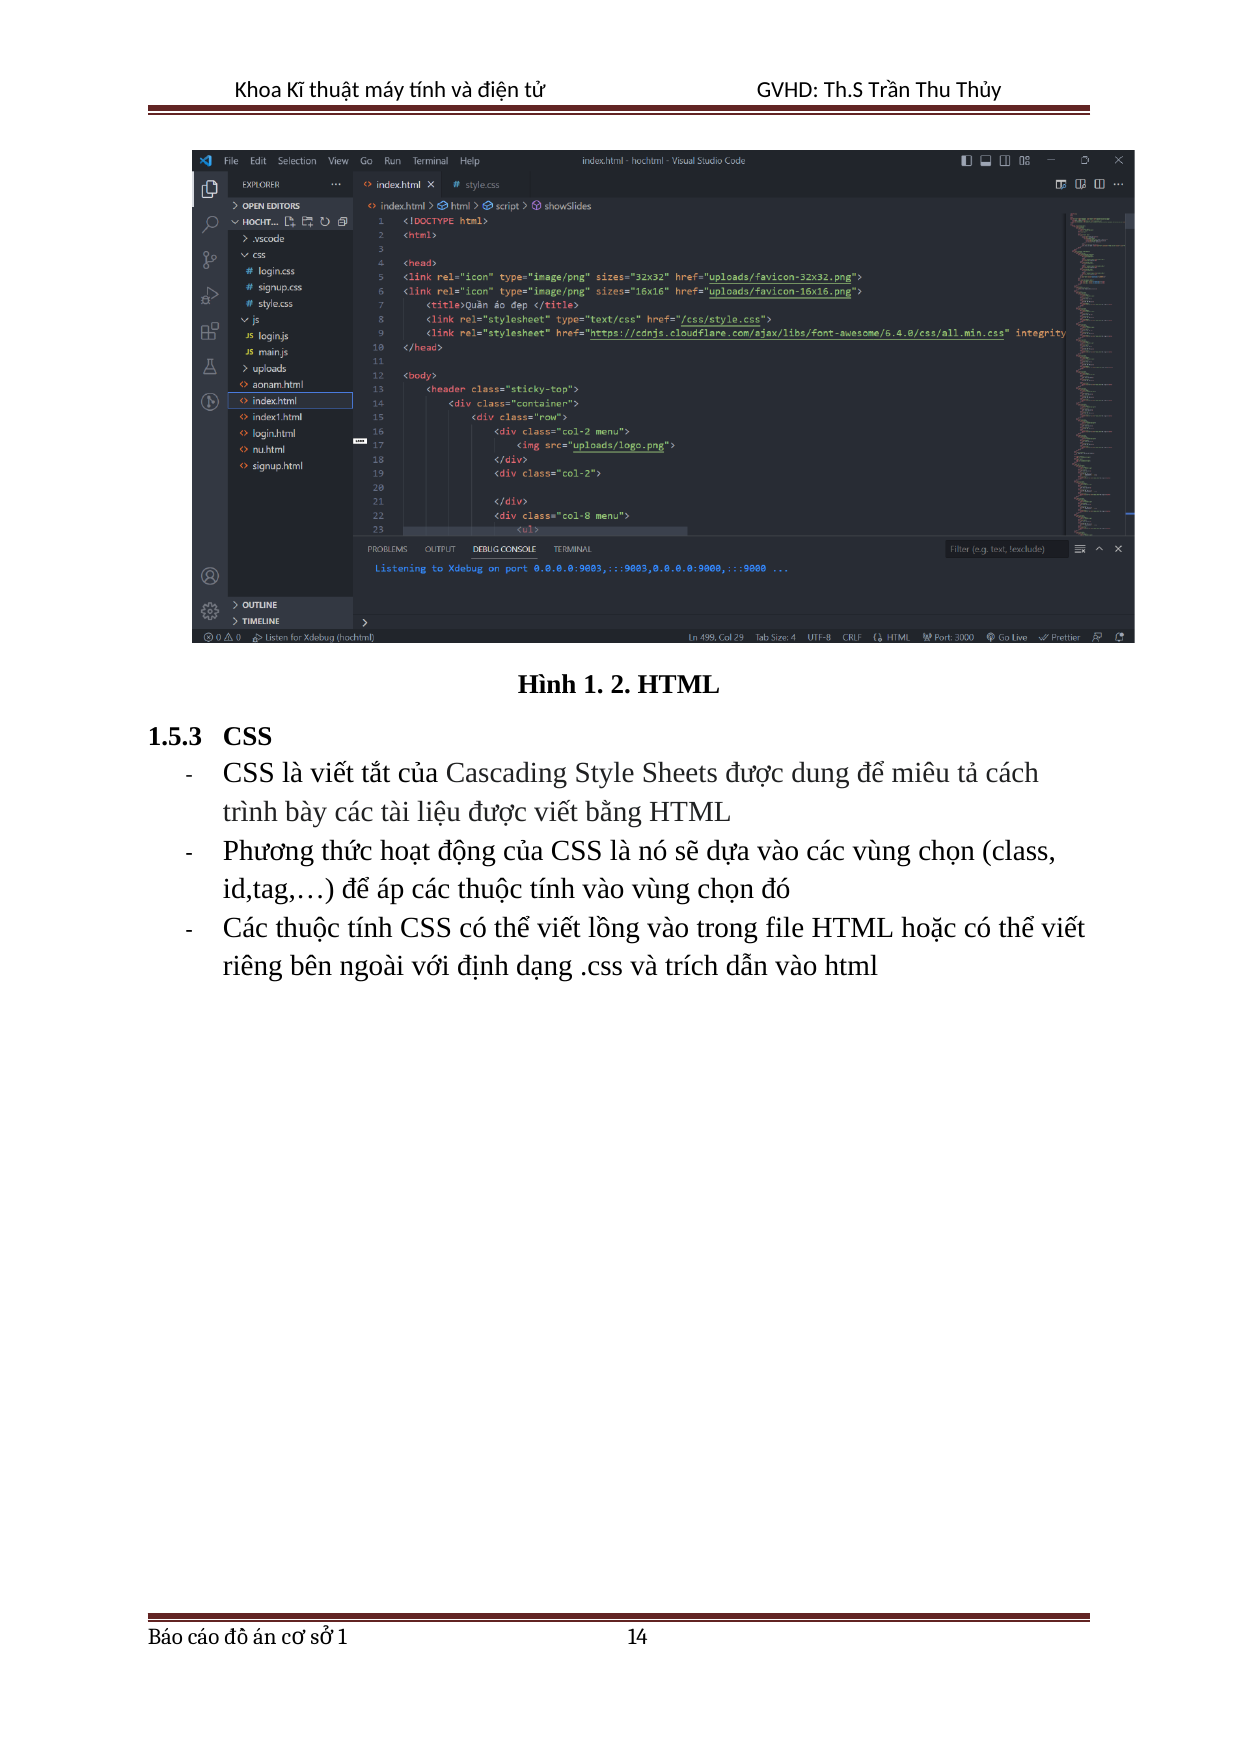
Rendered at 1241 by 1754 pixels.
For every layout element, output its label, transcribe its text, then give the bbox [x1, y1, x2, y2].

list Phương thức hoạt động của CSS là nó sẽ dựa vào các vùng chọn (class, id,tag,…) để áp các thuộc tính vào vùng chọn đó [185, 833, 1090, 905]
list Các thuộc tính CSS có thể viết lồng vào trong file HTML hoặc có thể viết riêng bên ngoài với định dạng .css và trích dẫn vào html [185, 910, 1090, 982]
subtitle CSS [148, 720, 1090, 751]
picture [192, 150, 1135, 643]
list CSS là viết tắt của Cascading Style Sheets được dung để miêu tả cách trình bày các tài liệu được viết bằng HTML [185, 756, 1090, 828]
